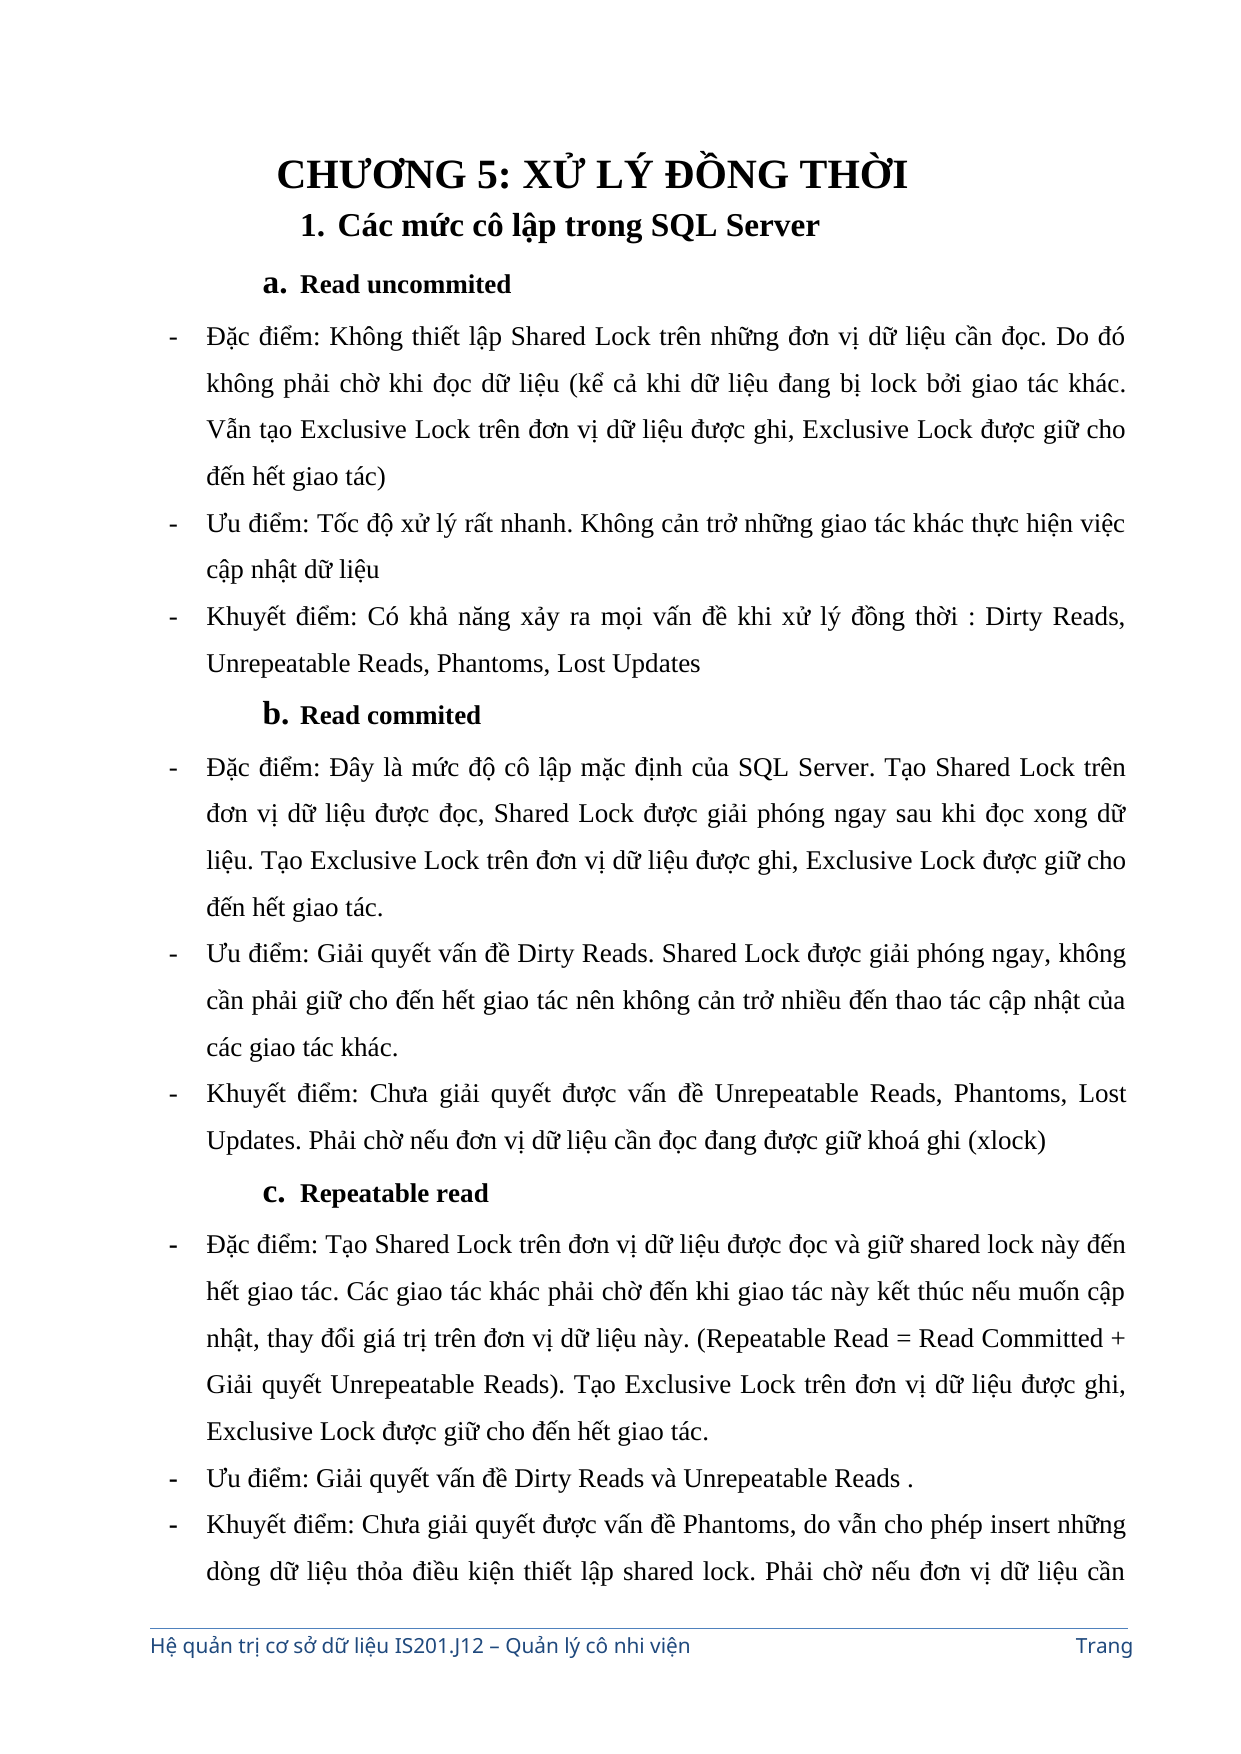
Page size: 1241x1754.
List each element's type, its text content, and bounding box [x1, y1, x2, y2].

list Đặc điểm: Không thiết lập Shared Lock trên những đơn vị dữ liệu cần đọc. Do đó không phải chờ khi đọc dữ liệu (kể cả khi dữ liệu đang bị lock bởi giao tác khác. Vẫn tạo Exclusive Lock trên đơn vị dữ liệu được ghi, Exclusive Lock được giữ cho đến hết giao tác) [169, 320, 1128, 491]
list Repeatable read [262, 1171, 1128, 1209]
list Read commited [262, 693, 1128, 732]
list Các mức cô lập trong SQL Server [300, 205, 1128, 243]
list Đặc điểm: Tạo Shared Lock trên đơn vị dữ liệu được đọc và giữ shared lock này đến hết giao tác. Các giao tác khác phải chờ đến khi giao tác này kết thúc nếu muốn cập nhật, thay đổi giá trị trên đơn vị dữ liệu này. (Repeatable Read = Read Committed + Giải quyết Unrepeatable Reads). Tạo Exclusive Lock trên đơn vị dữ liệu được ghi, Exclusive Lock được giữ cho đến hết giao tác. [169, 1228, 1128, 1446]
list Ưu điểm: Giải quyết vấn đề Dirty Reads và Unrepeatable Reads . [169, 1462, 1128, 1493]
list Read uncommited [262, 263, 1128, 301]
list Ưu điểm: Giải quyết vấn đề Dirty Reads. Shared Lock được giải phóng ngay, không cần phải giữ cho đến hết giao tác nên không cản trở nhiều đến thao tác cập nhật của các giao tác khác. [169, 938, 1128, 1062]
subtitle CHƯƠNG 5: XỬ LÝ ĐỒNG THỜI [276, 150, 1128, 198]
list Đặc điểm: Đây là mức độ cô lập mặc định của SQL Server. Tạo Shared Lock trên đơn vị dữ liệu được đọc, Shared Lock được giải phóng ngay sau khi đọc xong dữ liệu. Tạo Exclusive Lock trên đơn vị dữ liệu được ghi, Exclusive Lock được giữ cho đến hết giao tác. [169, 751, 1128, 922]
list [169, 1508, 1128, 1586]
list Khuyết điểm: Chưa giải quyết được vấn đề Unrepeatable Reads, Phantoms, Lost Updates. Phải chờ nếu đơn vị dữ liệu cần đọc đang được giữ khoá ghi (xlock) [169, 1078, 1128, 1155]
list Khuyết điểm: Có khả năng xảy ra mọi vấn đề khi xử lý đồng thời : Dirty Reads, Unrepeatable Reads, Phantoms, Lost Updates [169, 600, 1128, 678]
list Ưu điểm: Tốc độ xử lý rất nhanh. Không cản trở những giao tác khác thực hiện việc cập nhật dữ liệu [169, 507, 1128, 584]
